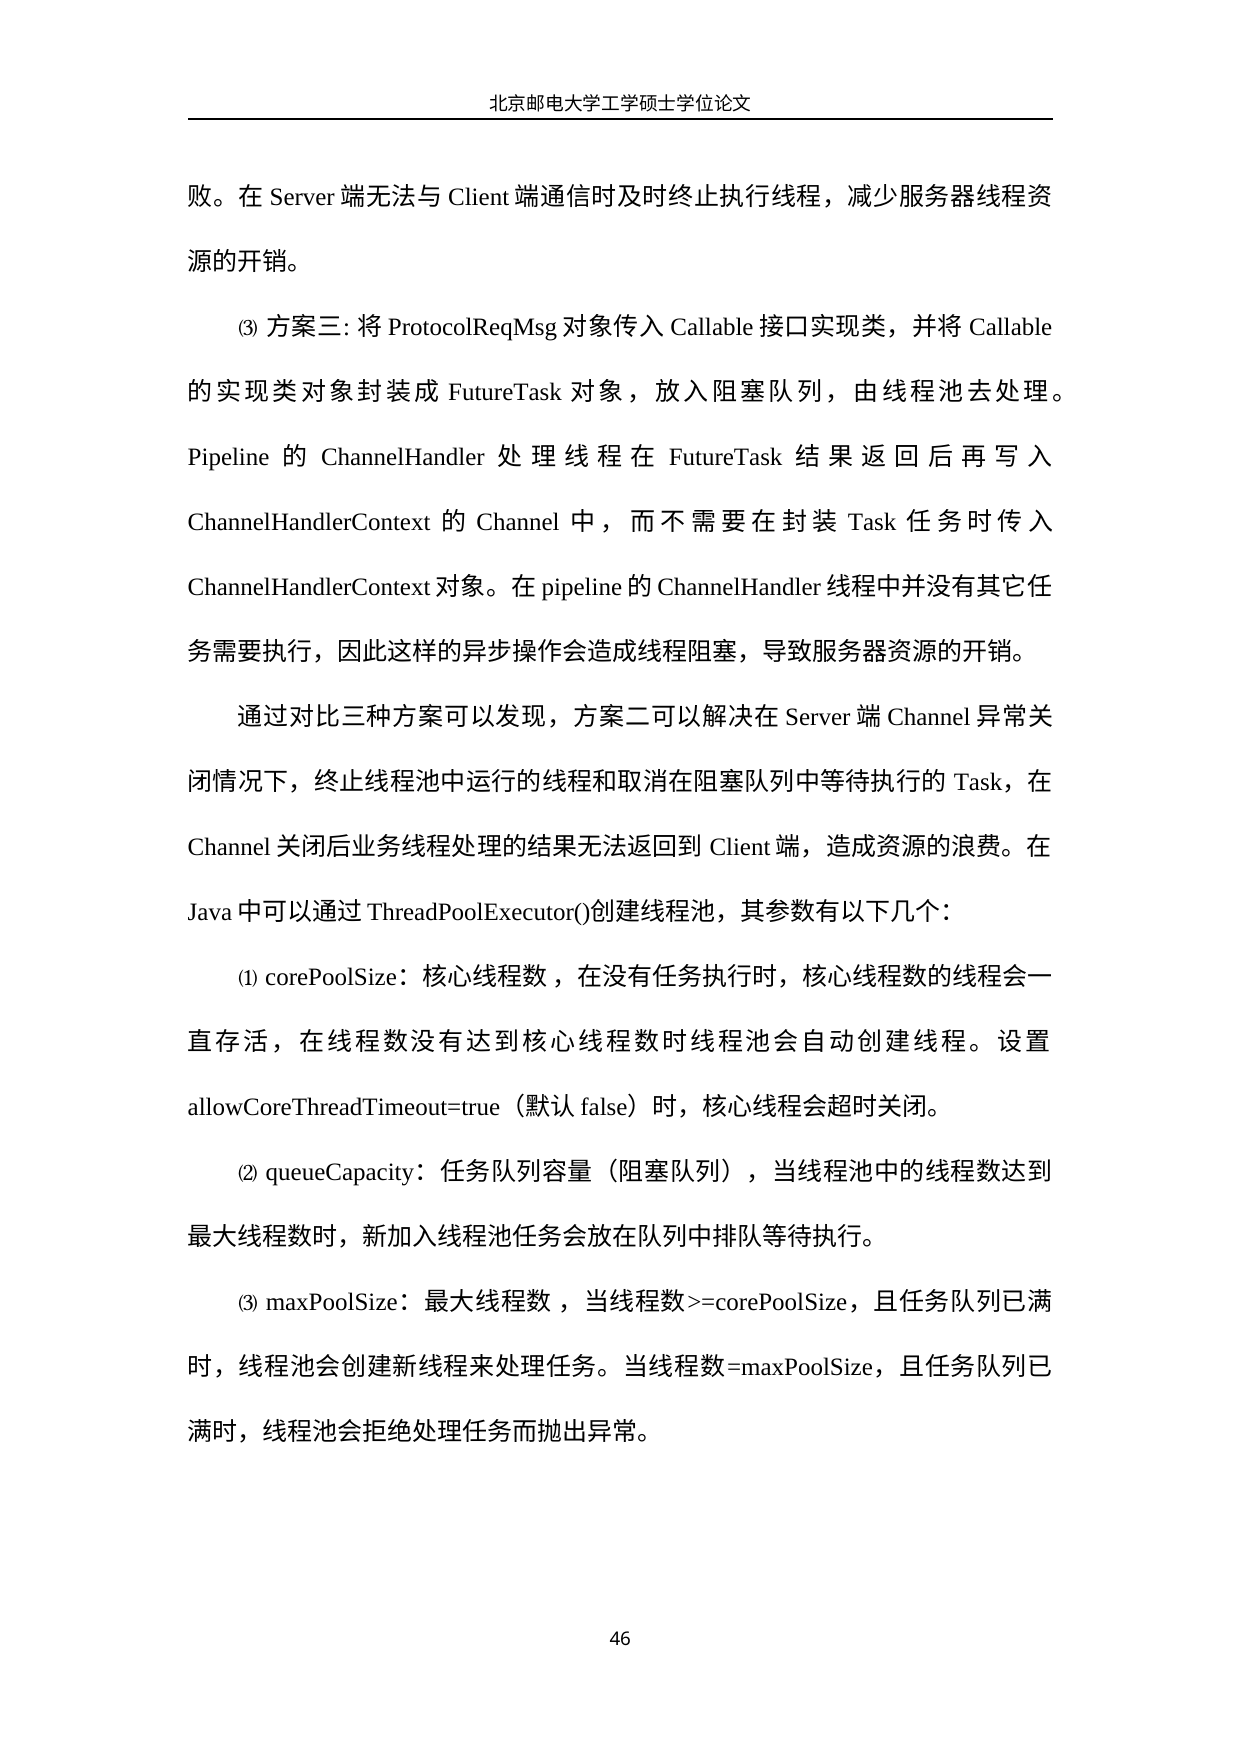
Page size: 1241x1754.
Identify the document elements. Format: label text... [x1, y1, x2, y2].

text ⑵ queueCapacity：任务队列容量（阻塞队列），当线程池中的线程数达到最大线程数时，新加入线程池任务会放在队列中排队等待执行。 [187, 1137, 1053, 1267]
text ⑴ corePoolSize：核心线程数 ，在没有任务执行时，核心线程数的线程会一直存活，在线程数没有达到核心线程数时线程池会自动创建线程。设置allowCoreThreadTimeout=true（默认false）时，核心线程会超时关闭。 [187, 942, 1053, 1137]
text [187, 162, 1053, 292]
text 通过对比三种方案可以发现，方案二可以解决在Server端Channel异常关闭情况下，终止线程池中运行的线程和取消在阻塞队列中等待执行的Task，在Channel关闭后业务线程处理的结果无法返回到Client端，造成资源的浪费。在Java中可以通过ThreadPoolExecutor()创建线程池，其参数有以下几个： [187, 682, 1053, 942]
text ⑶ 方案三: 将ProtocolReqMsg对象传入Callable接口实现类，并将Callable的实现类对象封装成FutureTask对象，放入阻塞队列，由线程池去处理。Pipeline的ChannelHandler处理线程在FutureTask结果返回后再写入ChannelHandlerContext的Channel中，而不需要在封装Task任务时传入ChannelHandlerContext对象。在pipeline的ChannelHandler线程中并没有其它任务需要执行，因此这样的异步操作会造成线程阻塞，导致服务器资源的开销。 [187, 292, 1053, 682]
text ⑶ maxPoolSize：最大线程数 ，当线程数>=corePoolSize，且任务队列已满时，线程池会创建新线程来处理任务。当线程数=maxPoolSize，且任务队列已满时，线程池会拒绝处理任务而抛出异常。 [187, 1267, 1053, 1462]
